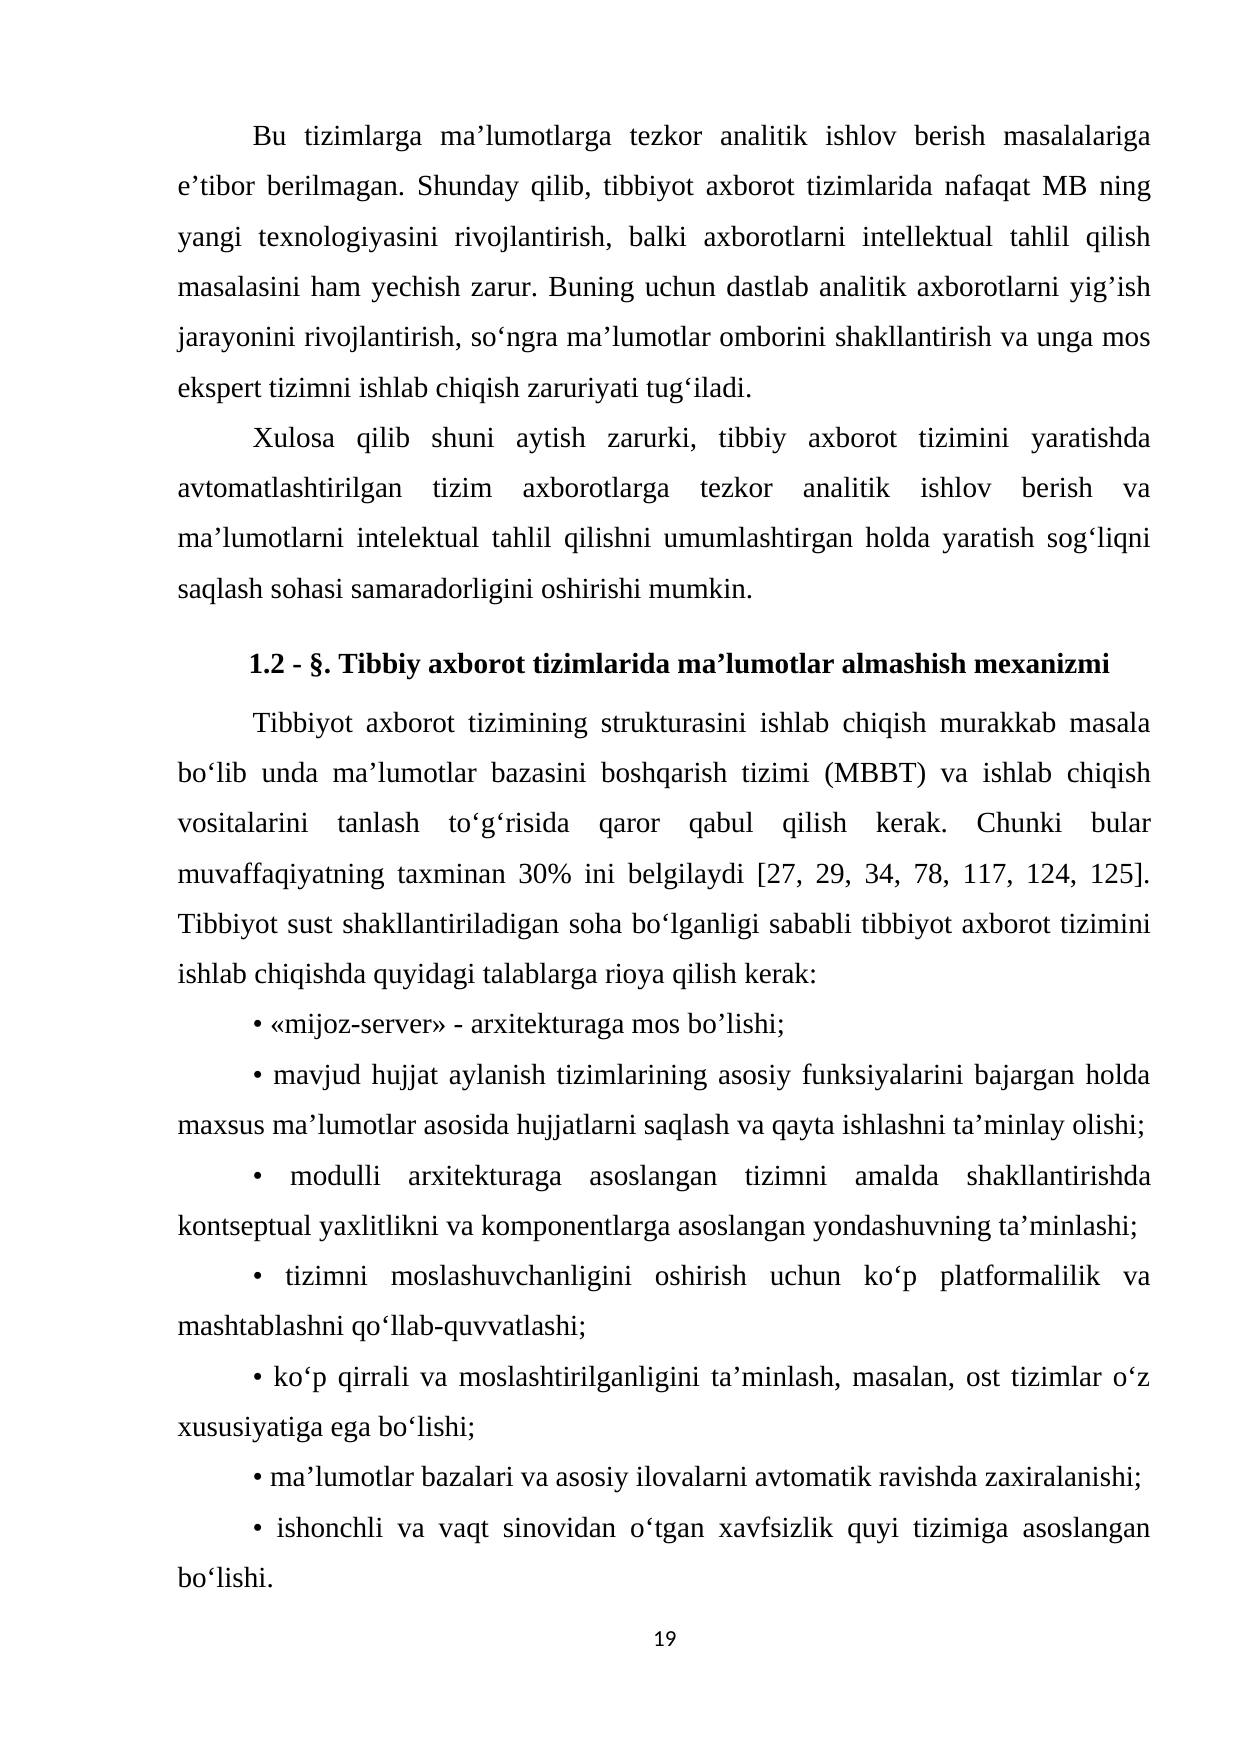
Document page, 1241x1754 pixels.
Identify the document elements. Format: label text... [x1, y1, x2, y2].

text • maʼlumotlar bazalari va asosiy ilovalarni avtomatik ravishda zaxiralanishi; [177, 1459, 1152, 1493]
text Xulosa qilib shuni aytish zarurki, tibbiy axborot tizimini yaratishda avtomatlashtirilgan tizim axborotlarga tezkor analitik ishlov berish va ma’lumotlarni intelektual tahlil qilishni umumlashtirgan holda yaratish sog‘liqni saqlash sohasi samaradorligini oshirishi mumkin. [177, 420, 1152, 604]
list 1.2 - §. Tibbiy axborot tizimlarida ma’lumotlar almashish mexanizmi [236, 646, 1122, 680]
text • tizimni moslashuvchanligini oshirish uchun ko‘p platformalilik va mashtablashni qo‘llab-quvvatlashi; [177, 1258, 1152, 1342]
text • ko‘p qirrali va moslashtirilganligini taʼminlash, masalan, ost tizimlar o‘z xususiyatiga ega bo‘lishi; [177, 1359, 1152, 1443]
text • mavjud hujjat aylanish tizimlarining asosiy funksiyalarini bajargan holda maxsus maʼlumotlar asosida hujjatlarni saqlash va qayta ishlashni ta’minlay olishi; [177, 1057, 1152, 1141]
text • «mijoz-server» - arxitekturaga mos bo’lishi; [177, 1007, 1152, 1040]
text Tibbiyot axborot tizimining strukturasini ishlab chiqish murakkab masala bo‘lib unda maʼlumotlar bazasini boshqarish tizimi (MBBT) va ishlab chiqish vositalarini tanlash to‘g‘risida qaror qabul qilish kerak. Chunki bular muvaffaqiyatning taxminan 30% ini belgilaydi [27, 29, 34, 78, 117, 124, 125]. Tibbiyot sust shakllantiriladigan soha bo‘lganligi sababli tibbiyot axborot tizimini ishlab chiqishda quyidagi talablarga rioya qilish kerak: [177, 705, 1152, 990]
text • modulli arxitekturaga asoslangan tizimni amalda shakllantirishda kontseptual yaxlitlikni va komponentlarga asoslangan yondashuvning taʼminlashi; [177, 1158, 1152, 1241]
text Bu tizimlarga ma’lumotlarga tezkor analitik ishlov berish masalalariga e’tibor berilmagan. Shunday qilib, tibbiyot axborot tizimlarida nafaqat MB ning yangi texnologiyasini rivojlantirish, balki axborotlarni intellektual tahlil qilish masalasini ham yechish zarur. Buning uchun dastlab analitik axborotlarni yig’ish jarayonini rivojlantirish, so‘ngra ma’lumotlar omborini shakllantirish va unga mos ekspert tizimni ishlab chiqish zaruriyati tug‘iladi. [177, 118, 1152, 403]
text • ishonchli va vaqt sinovidan o‘tgan xavfsizlik quyi tizimiga asoslangan bo‘lishi. [177, 1510, 1152, 1594]
